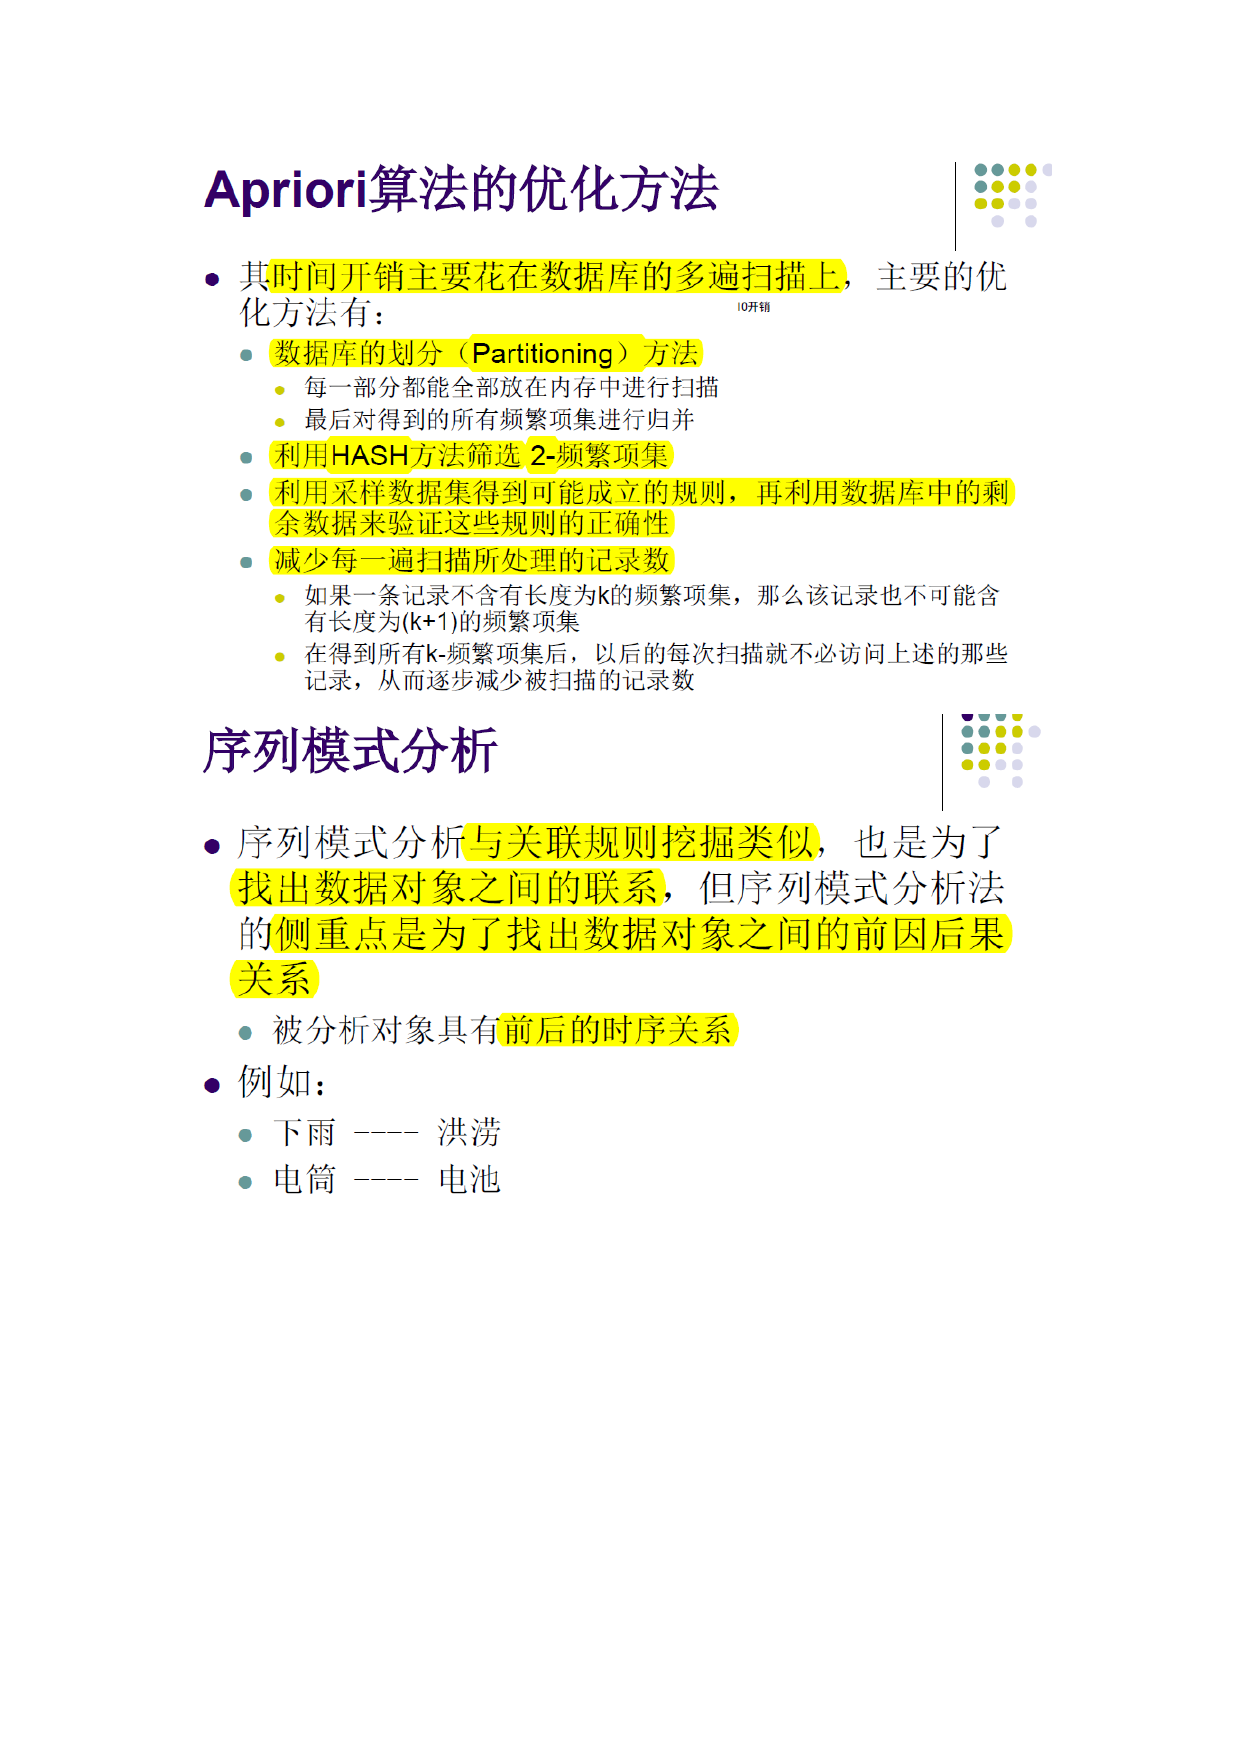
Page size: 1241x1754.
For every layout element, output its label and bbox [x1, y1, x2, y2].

picture [187, 714, 1052, 1218]
picture [187, 162, 1052, 709]
